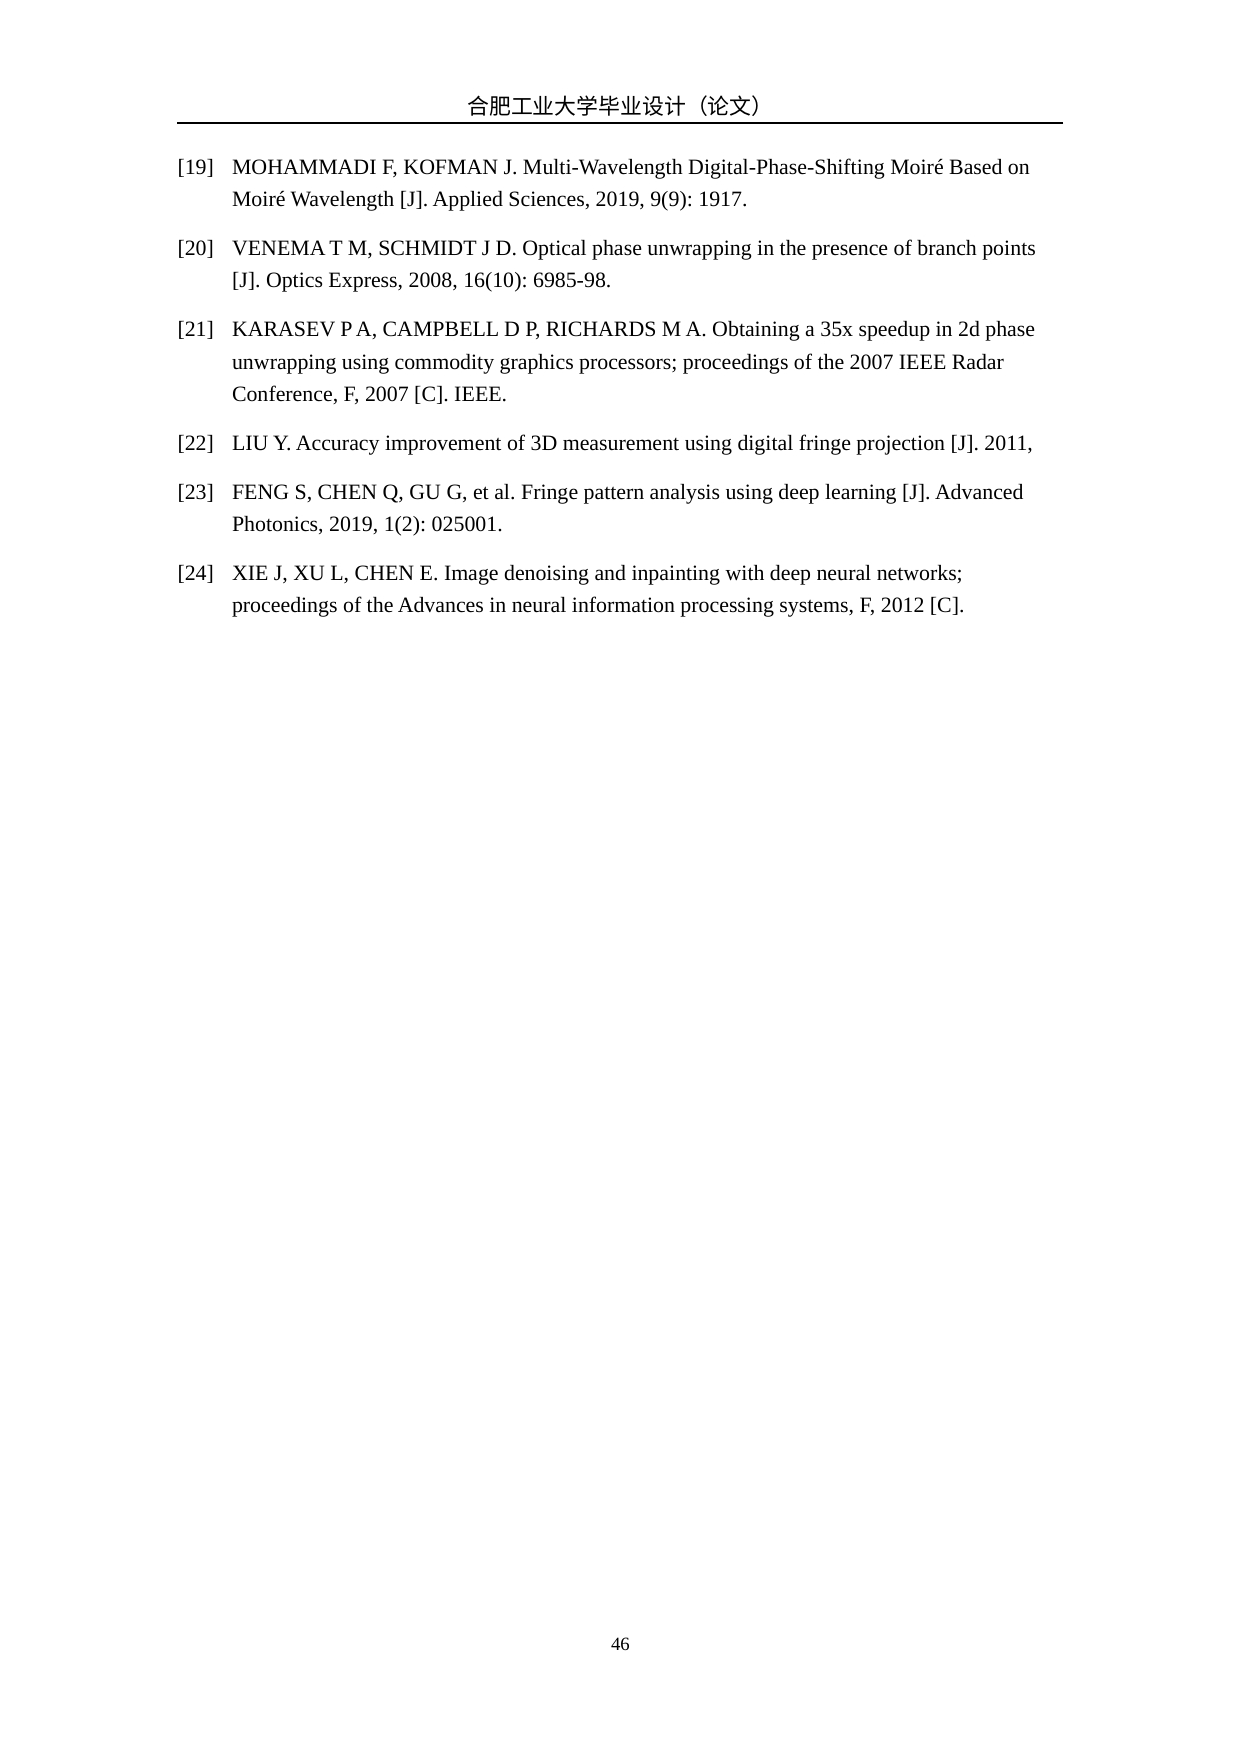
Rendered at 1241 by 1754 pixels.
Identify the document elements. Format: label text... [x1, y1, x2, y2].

list VENEMA T M, SCHMIDT J D. Optical phase unwrapping in the presence of branch points [J]. Optics Express, 2008, 16(10): 6985-98. [177, 231, 1063, 296]
list MOHAMMADI F, KOFMAN J. Multi-Wavelength Digital-Phase-Shifting Moiré Based on Moiré Wavelength [J]. Applied Sciences, 2019, 9(9): 1917. [177, 150, 1063, 215]
list KARASEV P A, CAMPBELL D P, RICHARDS M A. Obtaining a 35x speedup in 2d phase unwrapping using commodity graphics processors; proceedings of the 2007 IEEE Radar Conference, F, 2007 [C]. IEEE. [177, 312, 1063, 410]
list FENG S, CHEN Q, GU G, et al. Fringe pattern analysis using deep learning [J]. Advanced Photonics, 2019, 1(2): 025001. [177, 475, 1063, 540]
list LIU Y. Accuracy improvement of 3D measurement using digital fringe projection [J]. 2011, [177, 426, 1063, 459]
list XIE J, XU L, CHEN E. Image denoising and inpainting with deep neural networks; proceedings of the Advances in neural information processing systems, F, 2012 [C]. [177, 556, 1063, 621]
